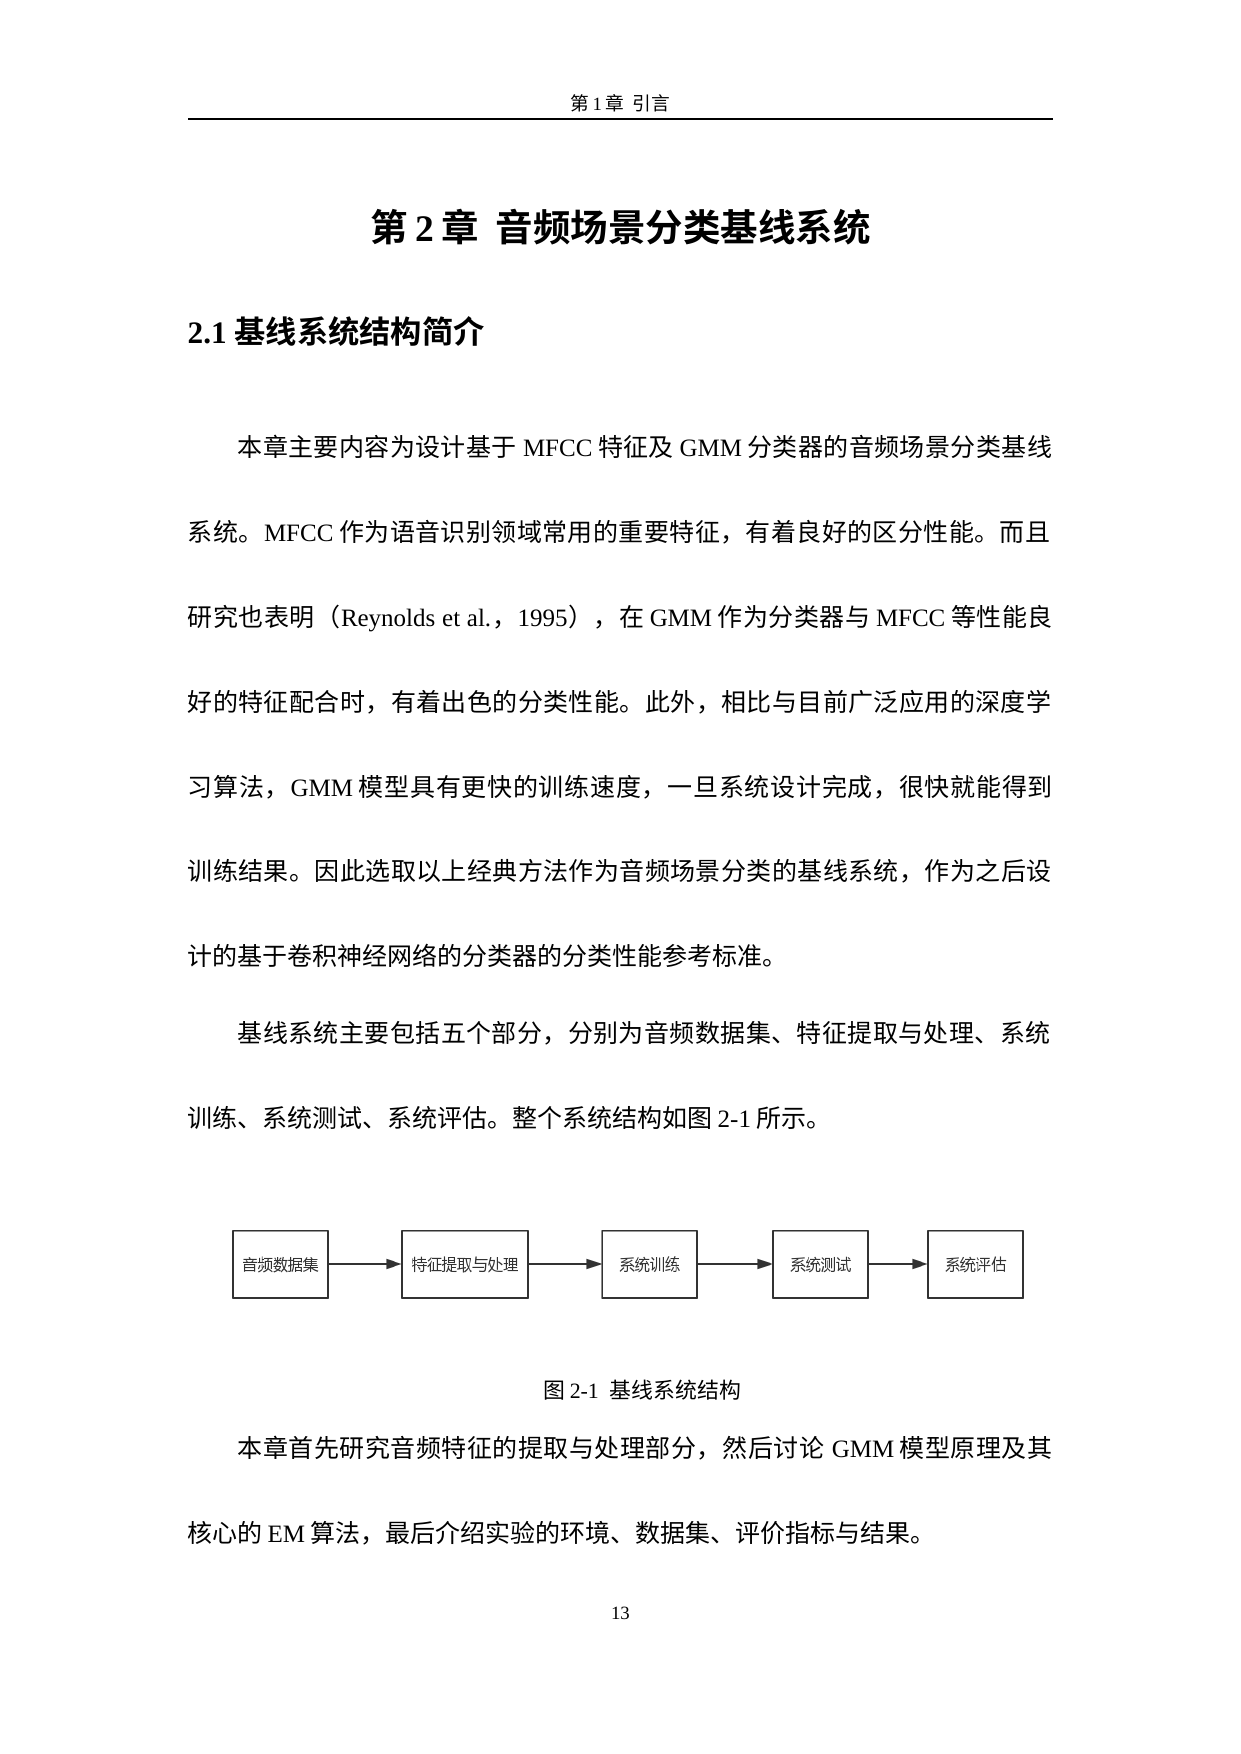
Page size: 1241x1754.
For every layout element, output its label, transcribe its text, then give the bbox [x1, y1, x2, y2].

text 本章主要内容为设计基于MFCC特征及GMM分类器的音频场景分类基线系统。MFCC作为语音识别领域常用的重要特征，有着良好的区分性能。而且研究也表明（Reynolds et al.，1995），在GMM作为分类器与MFCC等性能良好的特征配合时，有着出色的分类性能。此外，相比与目前广泛应用的深度学习算法，GMM模型具有更快的训练速度，一旦系统设计完成，很快就能得到训练结果。因此选取以上经典方法作为音频场景分类的基线系统，作为之后设计的基于卷积神经网络的分类器的分类性能参考标准。 [187, 412, 1053, 989]
subtitle 2.1 基线系统结构简介 [187, 296, 1053, 364]
text 本章首先研究音频特征的提取与处理部分，然后讨论GMM模型原理及其核心的EM算法，最后介绍实验的环境、数据集、评价指标与结果。 [187, 1412, 1053, 1565]
subtitle 图2-1 基线系统结构 [187, 1372, 1053, 1406]
picture [187, 1184, 1053, 1328]
text 基线系统主要包括五个部分，分别为音频数据集、特征提取与处理、系统训练、系统测试、系统评估。整个系统结构如图2-1所示。 [187, 998, 1053, 1151]
subtitle 第2章 音频场景分类基线系统 [187, 191, 1053, 258]
